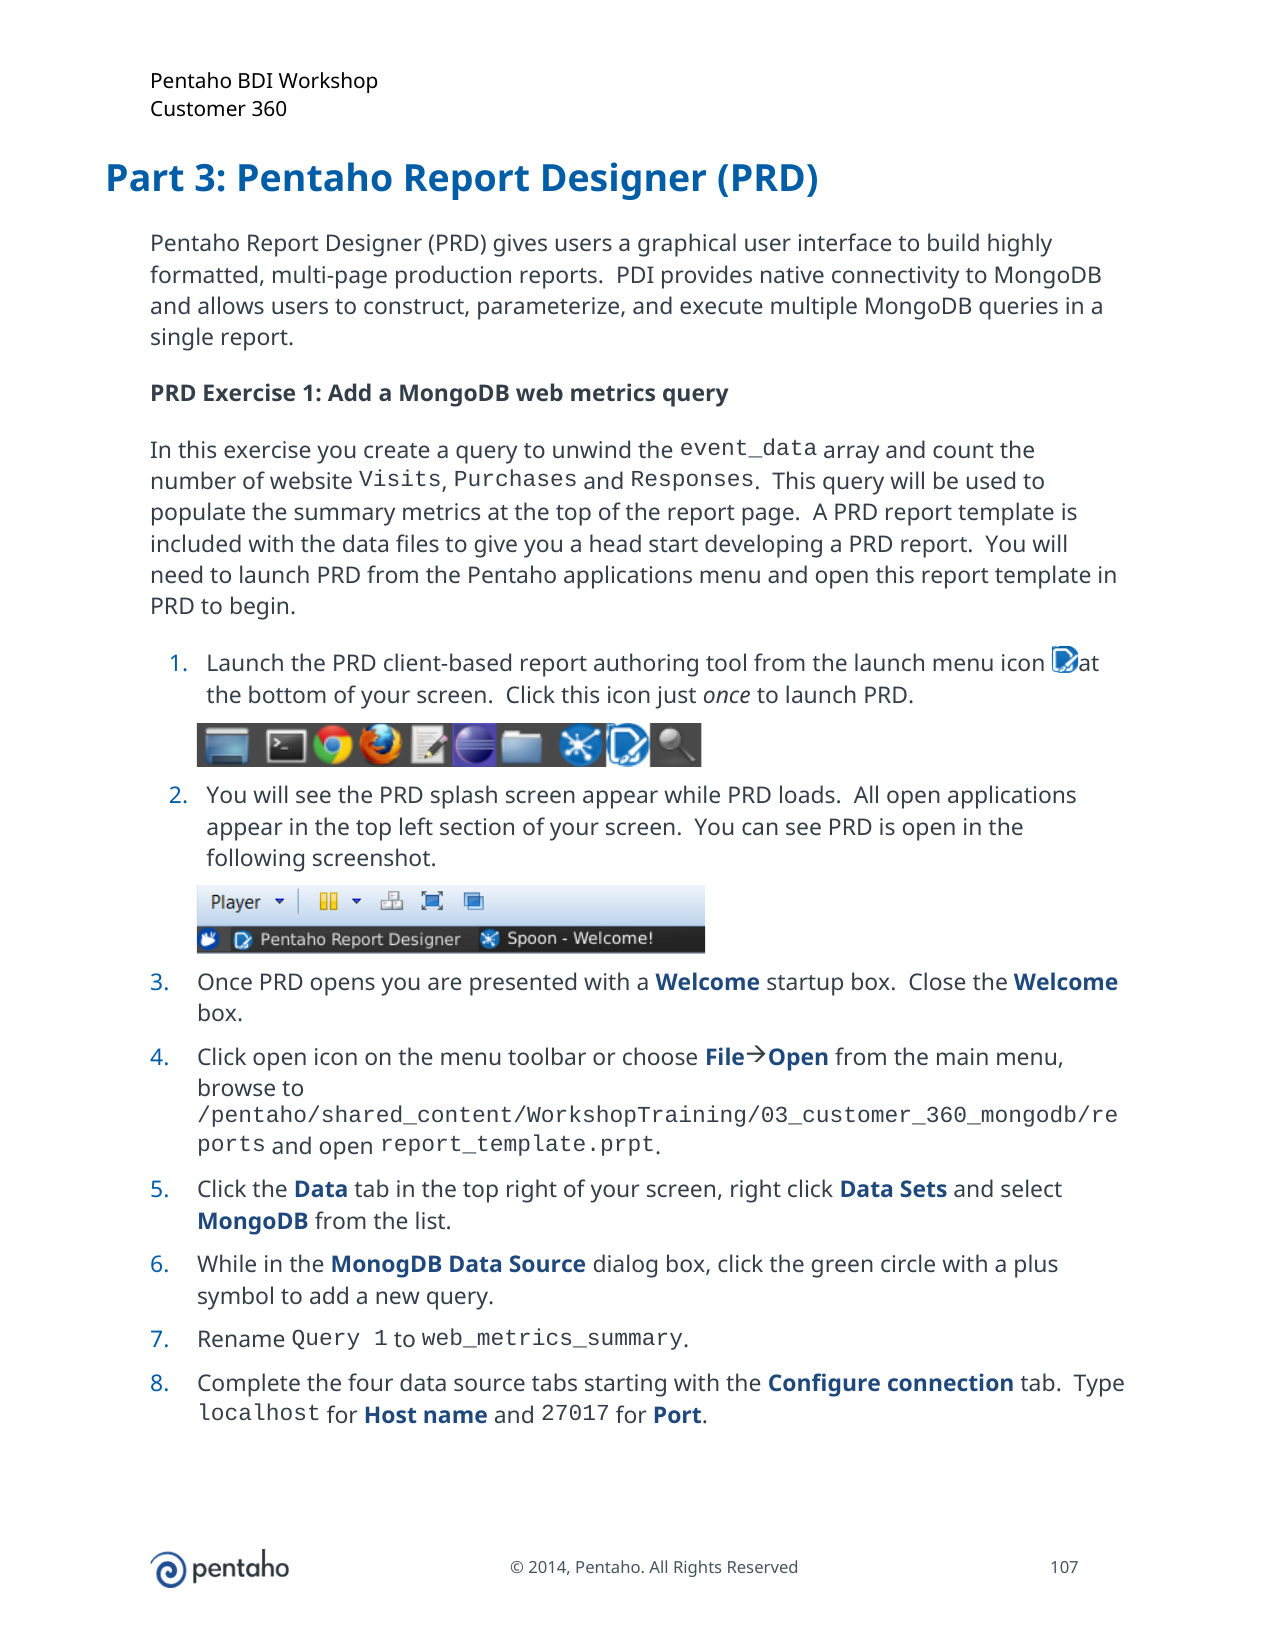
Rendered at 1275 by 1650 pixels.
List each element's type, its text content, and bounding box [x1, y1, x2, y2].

text In this exercise you create a query to unwind the event_data array and count the number of website Visits, Purchases and Responses. This query will be used to populate the summary metrics at the top of the report page. A PRD report template is included with the data files to give you a head start developing a PRD report. You will need to launch PRD from the Pentaho applications menu and open this report template in PRD to begin. [150, 434, 1125, 621]
list Launch the PRD client-based report authoring tool from the launch menu icon at the bottom of your screen. Click this icon just once to launch PRD. [169, 646, 1125, 711]
text Click the Data tab in the top right of your screen, right click Data Sets and select MongoDB from the list. [150, 1173, 1125, 1236]
subtitle Part 3: Pentaho Report Designer (PRD) [105, 151, 1125, 202]
list You will see the PRD splash screen appear while PRD loads. All open applications appear in the top left section of your screen. You can see PRD is open in the following screenshot. [169, 779, 1125, 873]
picture [196, 723, 702, 767]
text Complete the four data source tabs starting with the Configure connection tab. Type localhost for Host name and 27017 for Port. [150, 1367, 1125, 1430]
text While in the MonogDB Data Source dialog box, click the green circle with a plus symbol to add a new query. [150, 1248, 1125, 1311]
list Click open icon on the menu toolbar or choose FileOpen from the main menu, browse to /pentaho/shared_content/WorkshopTraining/03_customer_360_mongodb/reports and open report_template.prpt. [150, 1041, 1125, 1161]
text Rename Query 1 to web_metrics_summary. [150, 1323, 1125, 1355]
list Once PRD opens you are presented with a Welcome startup box. Close the Welcome box. [150, 966, 1125, 1029]
text PRD Exercise 1: Add a MongoDB web metrics query [150, 377, 1125, 409]
picture [196, 885, 706, 954]
picture [1051, 646, 1079, 673]
text Pentaho Report Designer (PRD) gives users a graphical user interface to build highly formatted, multi-page production reports. PDI provides native connectivity to MongoDB and allows users to construct, parameterize, and execute multiple MongoDB queries in a single report. [150, 227, 1125, 352]
picture [150, 1549, 289, 1588]
